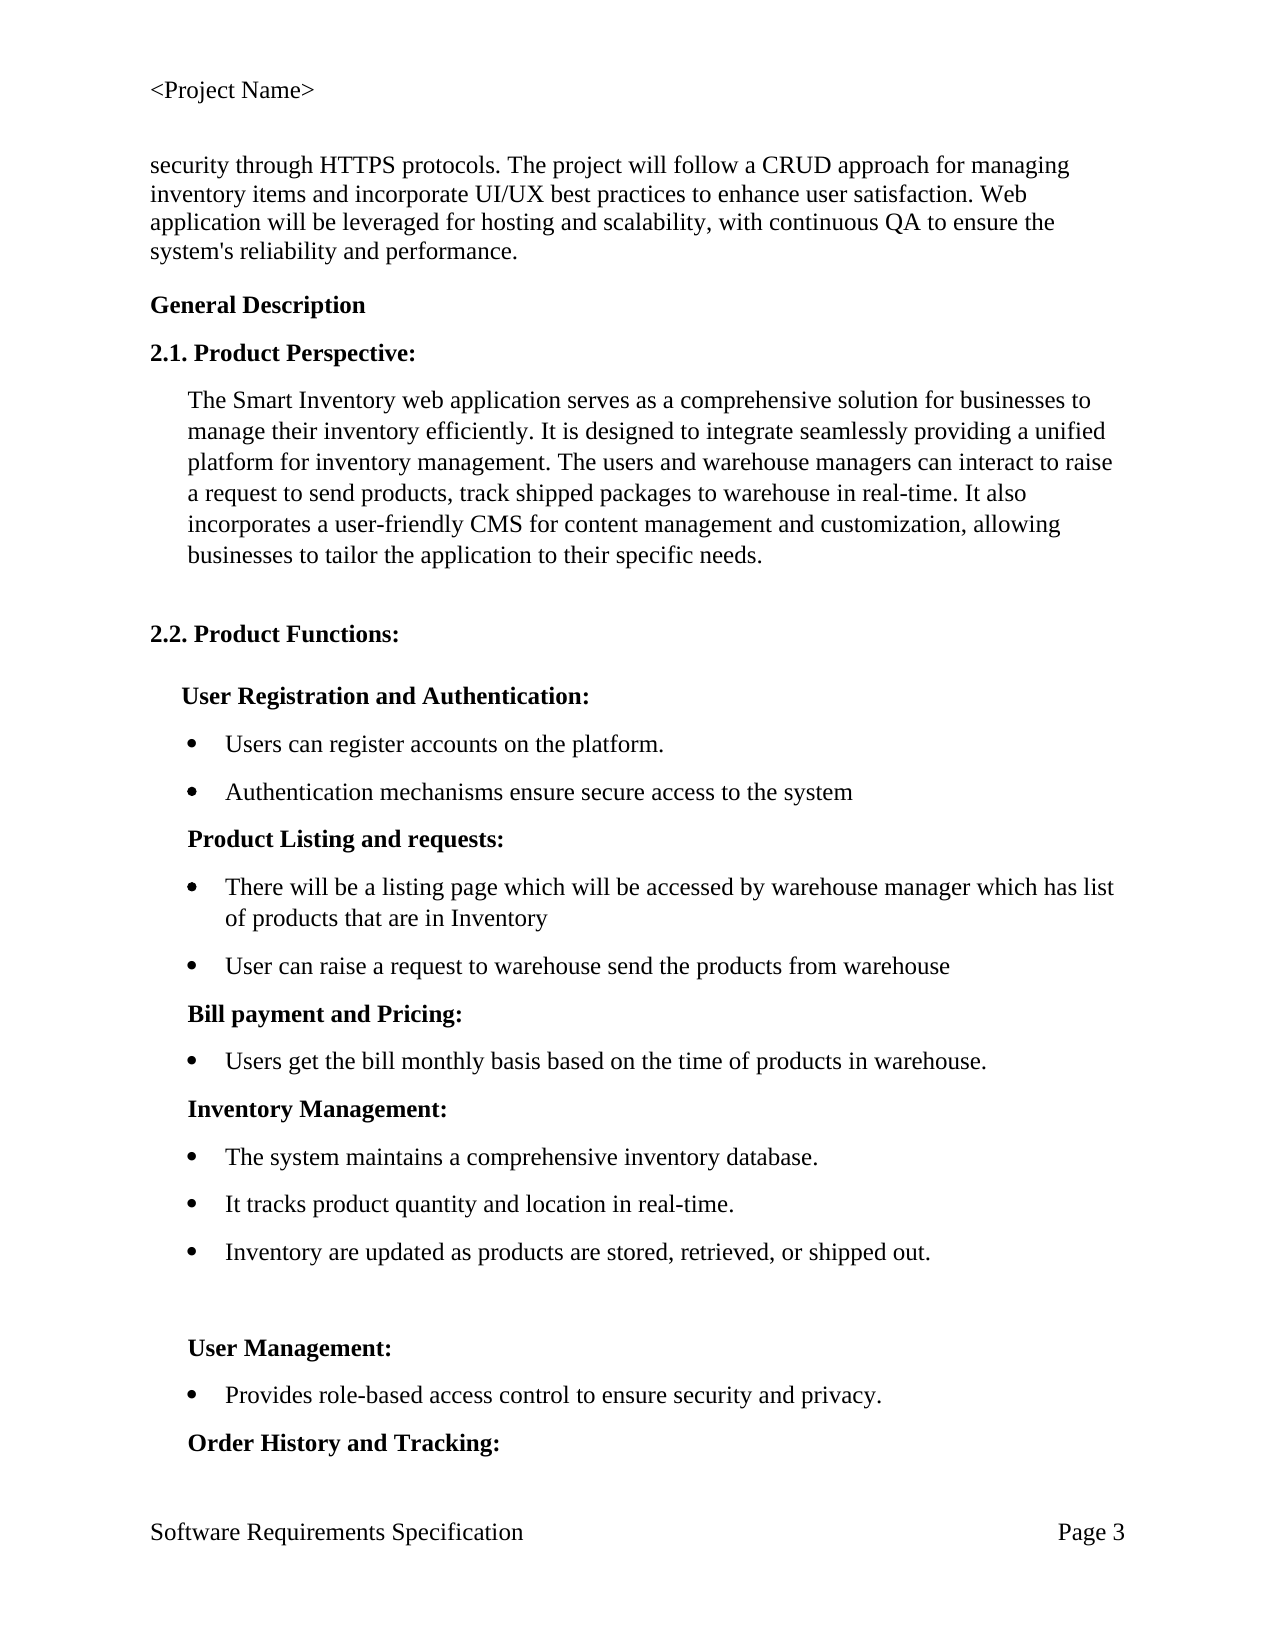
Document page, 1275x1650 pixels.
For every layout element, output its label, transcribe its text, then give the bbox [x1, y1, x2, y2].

list Product Listing and requests: [187, 824, 1125, 853]
list 2.1. Product Perspective: [150, 338, 1125, 366]
list It tracks product quantity and location in real-time. [187, 1189, 1125, 1218]
list The Smart Inventory web application serves as a comprehensive solution for businesses to manage their inventory efficiently. It is designed to integrate seamlessly providing a unified platform for inventory management. The users and warehouse managers can interact to raise a request to send products, track shipped packages to warehouse in real-time. It also incorporates a user-friendly CMS for content management and customization, allowing businesses to tailor the application to their specific needs. [187, 385, 1125, 600]
list Users get the bill monthly basis based on the time of products in warehouse. [187, 1046, 1125, 1075]
list Order History and Tracking: [187, 1428, 1125, 1457]
list Users can register accounts on the platform. [187, 729, 1125, 758]
list Provides role-based access control to ensure security and privacy. [187, 1380, 1125, 1409]
list 2.2. Product Functions: User Registration and Authentication: [150, 619, 1125, 710]
list User Management: [187, 1333, 1125, 1361]
list General Description [150, 290, 1125, 319]
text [150, 150, 1125, 265]
list There will be a listing page which will be accessed by warehouse manager which has list of products that are in Inventory [187, 872, 1125, 932]
list Inventory Management: [187, 1094, 1125, 1123]
list Bill payment and Pricing: [187, 999, 1125, 1027]
list User can raise a request to warehouse send the products from warehouse [187, 951, 1125, 980]
list The system maintains a comprehensive inventory database. [187, 1142, 1125, 1171]
list Authentication mechanisms ensure secure access to the system [187, 777, 1125, 806]
list Inventory are updated as products are stored, retrieved, or shipped out. [187, 1237, 1125, 1266]
